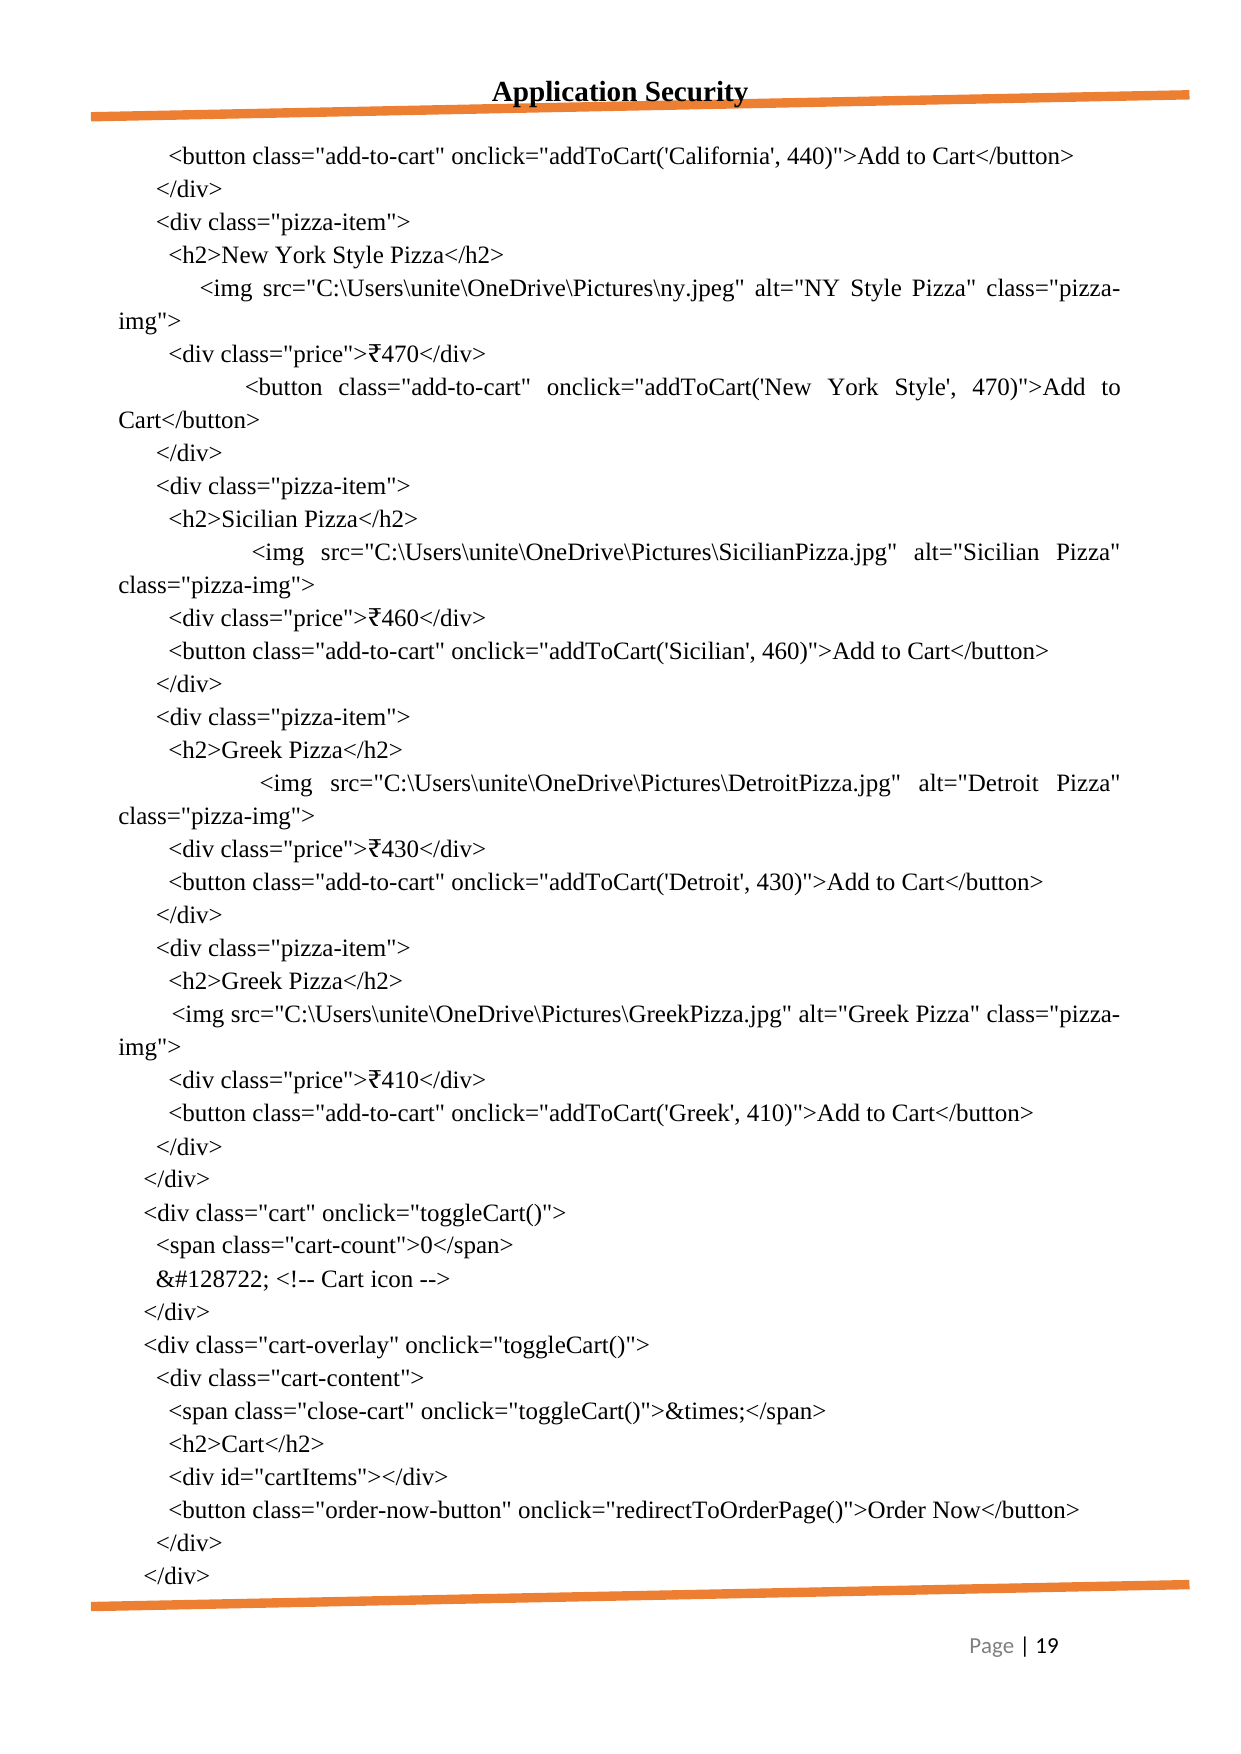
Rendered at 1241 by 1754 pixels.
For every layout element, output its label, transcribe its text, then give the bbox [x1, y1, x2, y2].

text <div class="pizza-item"> [118, 471, 1122, 500]
text <div class="cart-overlay" onclick="toggleCart()"> [118, 1330, 1122, 1358]
text </div> [118, 669, 1122, 698]
text </div> [118, 1164, 1122, 1193]
text <button class="order-now-button" onclick="redirectToOrderPage()">Order Now</button> [118, 1495, 1122, 1523]
text <img src="C:\Users\unite\OneDrive\Pictures\ny.jpeg" alt="NY Style Pizza" class="pizza-img"> [118, 273, 1122, 335]
text <div class="cart" onclick="toggleCart()"> [118, 1198, 1122, 1226]
text <h2>Greek Pizza</h2> [118, 966, 1122, 995]
text <button class="add-to-cart" onclick="addToCart('Greek', 410)">Add to Cart</button> [118, 1098, 1122, 1127]
text <img src="C:\Users\unite\OneDrive\Pictures\DetroitPizza.jpg" alt="Detroit Pizza" class="pizza-img"> [118, 768, 1122, 830]
text <div class="price">₹470</div> [118, 339, 1122, 368]
text <img src="C:\Users\unite\OneDrive\Pictures\GreekPizza.jpg" alt="Greek Pizza" class="pizza-img"> [118, 999, 1122, 1061]
text </div> [118, 900, 1122, 929]
text <div id="cartItems"></div> [118, 1462, 1122, 1491]
text <div class="price">₹430</div> [118, 834, 1122, 863]
text <button class="add-to-cart" onclick="addToCart('Detroit', 430)">Add to Cart</button> [118, 867, 1122, 896]
text <h2>New York Style Pizza</h2> [118, 240, 1122, 269]
text &#128722; <!-- Cart icon --> [118, 1264, 1122, 1292]
text </div> [118, 174, 1122, 203]
text <button class="add-to-cart" onclick="addToCart('New York Style', 470)">Add to Cart</button> [118, 372, 1122, 434]
text <div class="pizza-item"> [118, 207, 1122, 236]
text <img src="C:\Users\unite\OneDrive\Pictures\SicilianPizza.jpg" alt="Sicilian Pizza" class="pizza-img"> [118, 537, 1122, 599]
text <h2>Sicilian Pizza</h2> [118, 504, 1122, 533]
text <div class="pizza-item"> [118, 702, 1122, 731]
text </div> [118, 438, 1122, 467]
text <button class="add-to-cart" onclick="addToCart('Sicilian', 460)">Add to Cart</button> [118, 636, 1122, 665]
text <div class="price">₹460</div> [118, 603, 1122, 632]
text <span class="cart-count">0</span> [118, 1231, 1122, 1259]
text </div> [118, 1132, 1122, 1160]
text </div> [118, 1528, 1122, 1557]
text <h2>Greek Pizza</h2> [118, 735, 1122, 764]
text <div class="cart-content"> [118, 1363, 1122, 1391]
text </div> [118, 1297, 1122, 1325]
text <button class="add-to-cart" onclick="addToCart('California', 440)">Add to Cart</button> [118, 141, 1122, 170]
text <div class="price">₹410</div> [118, 1066, 1122, 1094]
text <span class="close-cart" onclick="toggleCart()">&times;</span> [118, 1396, 1122, 1424]
text <div class="pizza-item"> [118, 933, 1122, 962]
text <h2>Cart</h2> [118, 1429, 1122, 1457]
text </div> [118, 1561, 1122, 1589]
